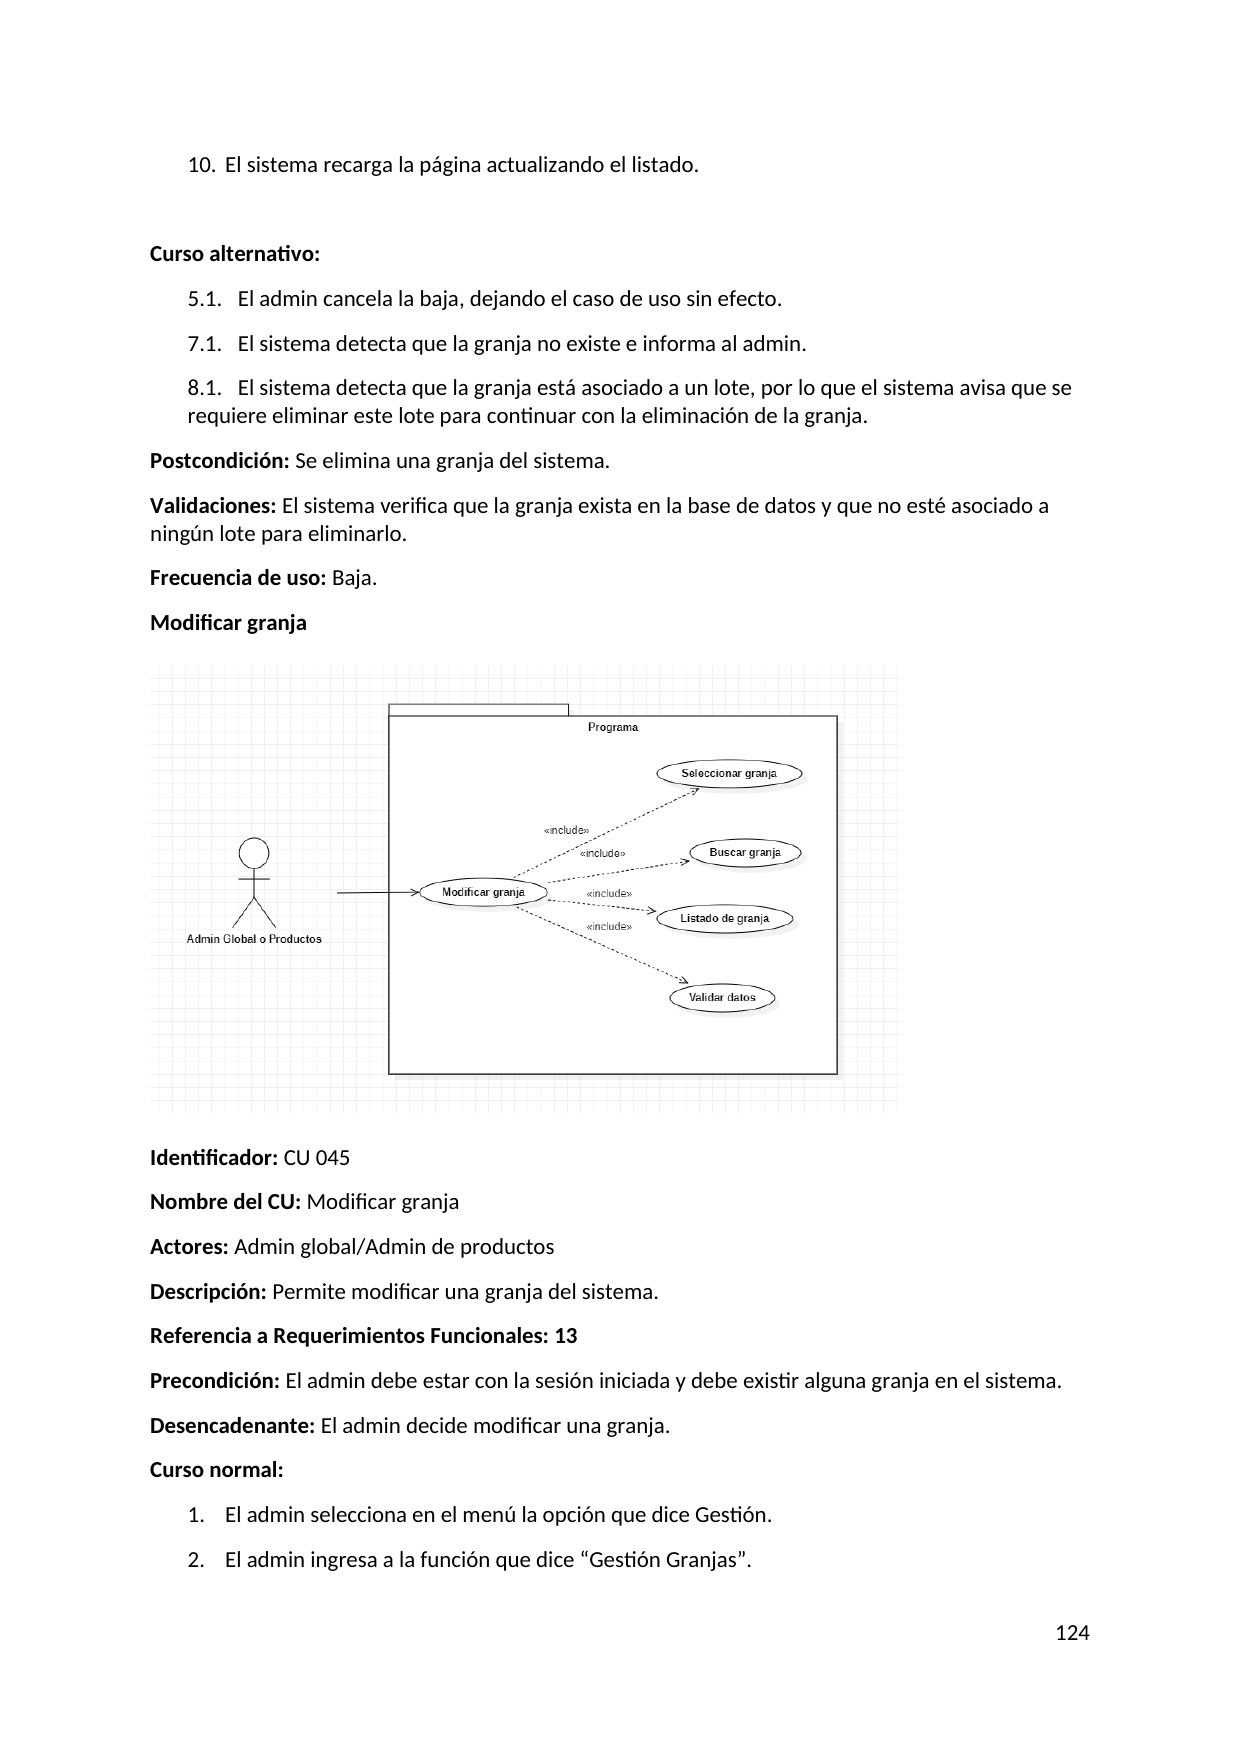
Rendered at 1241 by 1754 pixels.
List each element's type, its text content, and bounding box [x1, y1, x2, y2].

text Descripción: Permite modificar una granja del sistema. [150, 1277, 1090, 1305]
list El admin ingresa a la función que dice “Gestión Granjas”. [187, 1545, 1090, 1573]
text 8.1. El sistema detecta que la granja está asociado a un lote, por lo que el sistema avisa que se requiere eliminar este lote para continuar con la eliminación de la granja. [187, 373, 1090, 429]
text Referencia a Requerimientos Funcionales: 13 [150, 1322, 1090, 1349]
list El admin selecciona en el menú la opción que dice Gestión. [187, 1500, 1090, 1528]
text Modificar granja [150, 608, 1090, 636]
text 7.1. El sistema detecta que la granja no existe e informa al admin. [187, 329, 1090, 357]
text Validaciones: El sistema verifica que la granja exista en la base de datos y que no esté asociado a ningún lote para eliminarlo. [150, 491, 1090, 547]
text 5.1. El admin cancela la baja, dejando el caso de uso sin efecto. [187, 284, 1090, 312]
text Precondición: El admin debe estar con la sesión iniciada y debe existir alguna granja en el sistema. [150, 1366, 1090, 1394]
text Desencadenante: El admin decide modificar una granja. [150, 1411, 1090, 1439]
text Curso alternativo: [150, 239, 1090, 267]
text Identificador: CU 045 [150, 1143, 1090, 1171]
picture [150, 666, 901, 1113]
list El sistema recarga la página actualizando el listado. [187, 150, 1090, 178]
text Postcondición: Se elimina una granja del sistema. [150, 446, 1090, 474]
text Actores: Admin global/Admin de productos [150, 1232, 1090, 1260]
text Frecuencia de uso: Baja. [150, 563, 1090, 592]
text Nombre del CU: Modificar granja [150, 1187, 1090, 1216]
text Curso normal: [150, 1456, 1090, 1484]
